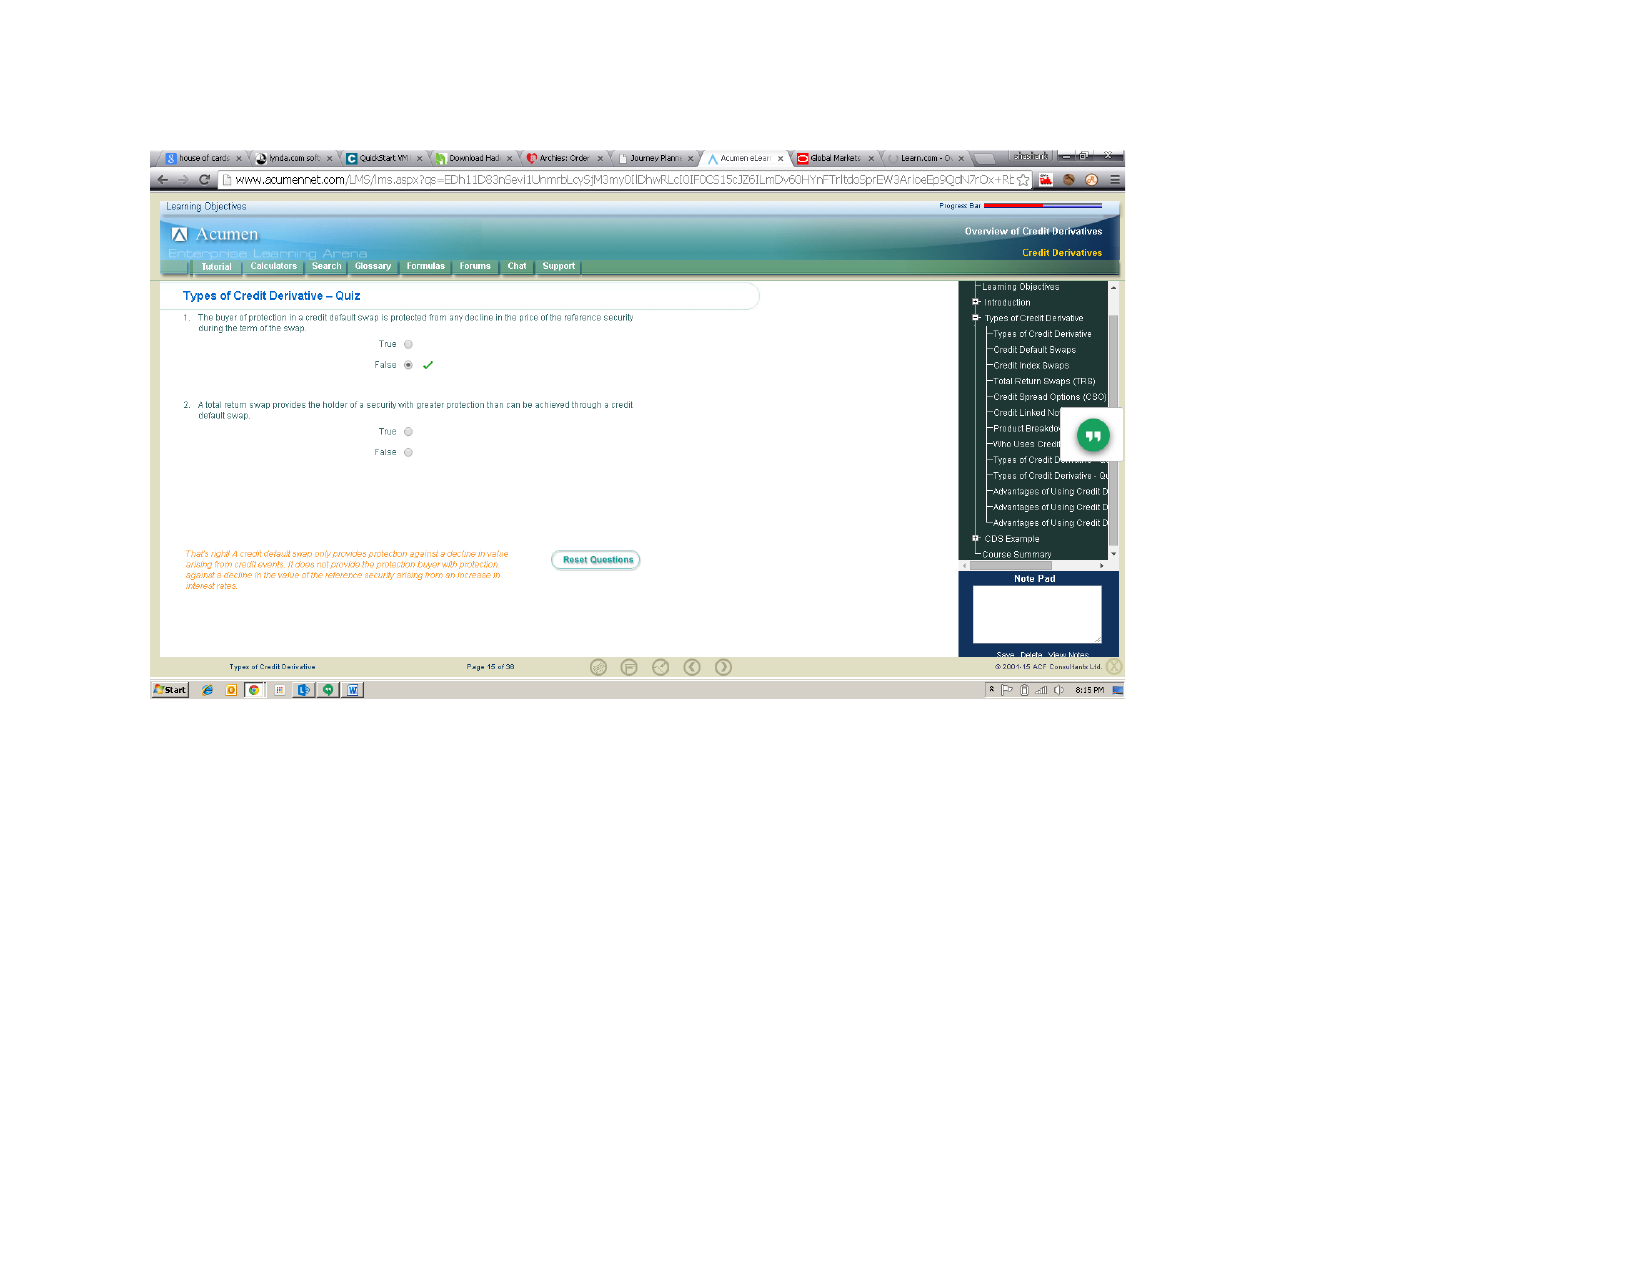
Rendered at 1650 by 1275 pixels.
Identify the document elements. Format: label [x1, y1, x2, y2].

picture [150, 150, 1125, 699]
